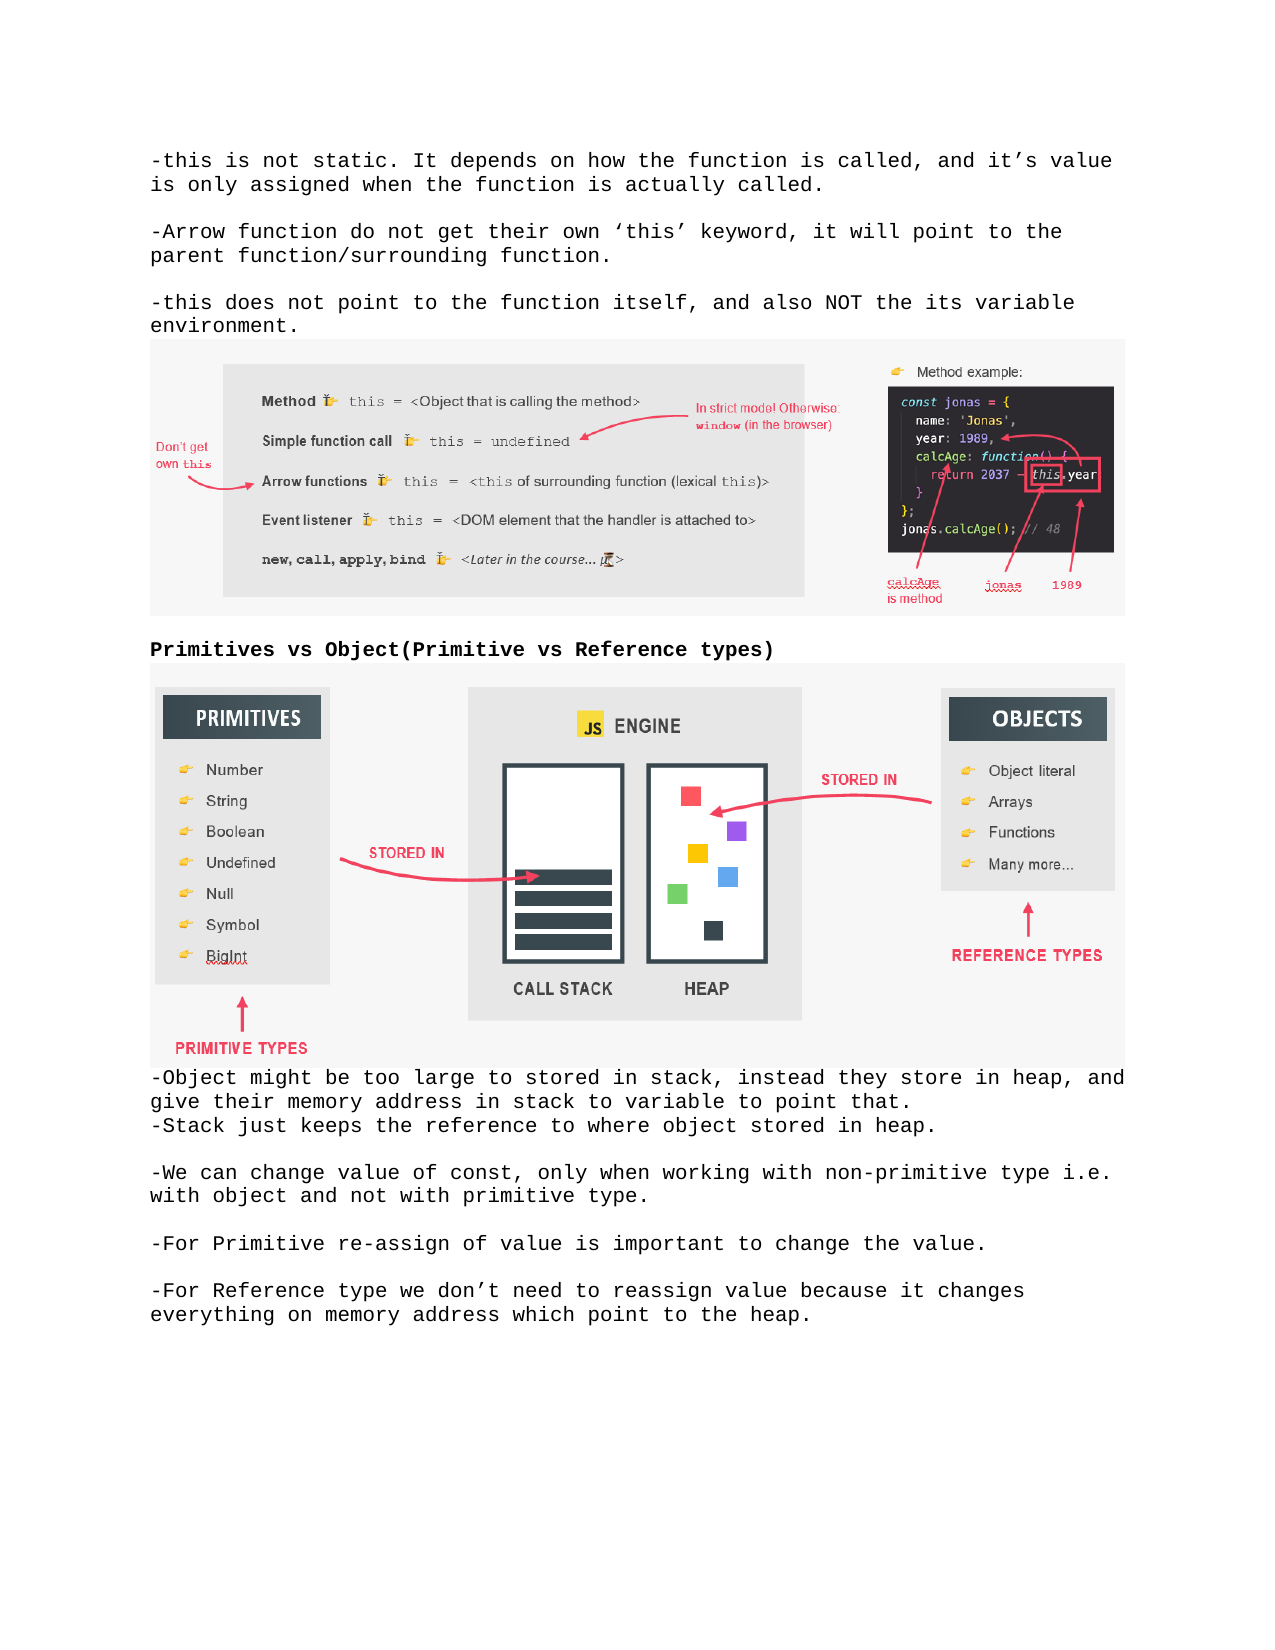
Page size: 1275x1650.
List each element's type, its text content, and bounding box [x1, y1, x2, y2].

text -We can change value of const, only when working with non-primitive type i.e. with object and not with primitive type. [150, 1162, 1125, 1209]
text -For Reference type we don’t need to reassign value because it changes everything on memory address which point to the heap. [150, 1280, 1125, 1327]
picture [150, 339, 1125, 616]
text -For Primitive re-assign of value is important to change the value. [150, 1233, 1125, 1256]
text -Object might be too large to stored in stack, instead they store in heap, and give their memory address in stack to variable to point that. [150, 1068, 1125, 1114]
text -Arrow function do not get their own ‘this’ keyword, it will point to the parent function/surrounding function. [150, 221, 1125, 268]
text -this is not static. It depends on how the function is called, and it’s value is only assigned when the function is actually called. [150, 150, 1125, 197]
text -Stack just keeps the reference to where object stored in heap. [150, 1114, 1125, 1138]
text -this does not point to the function itself, and also NOT the its variable environment. [150, 292, 1125, 339]
picture [150, 663, 1125, 1068]
text Primitives vs Object(Primitive vs Reference types) [150, 639, 1125, 663]
